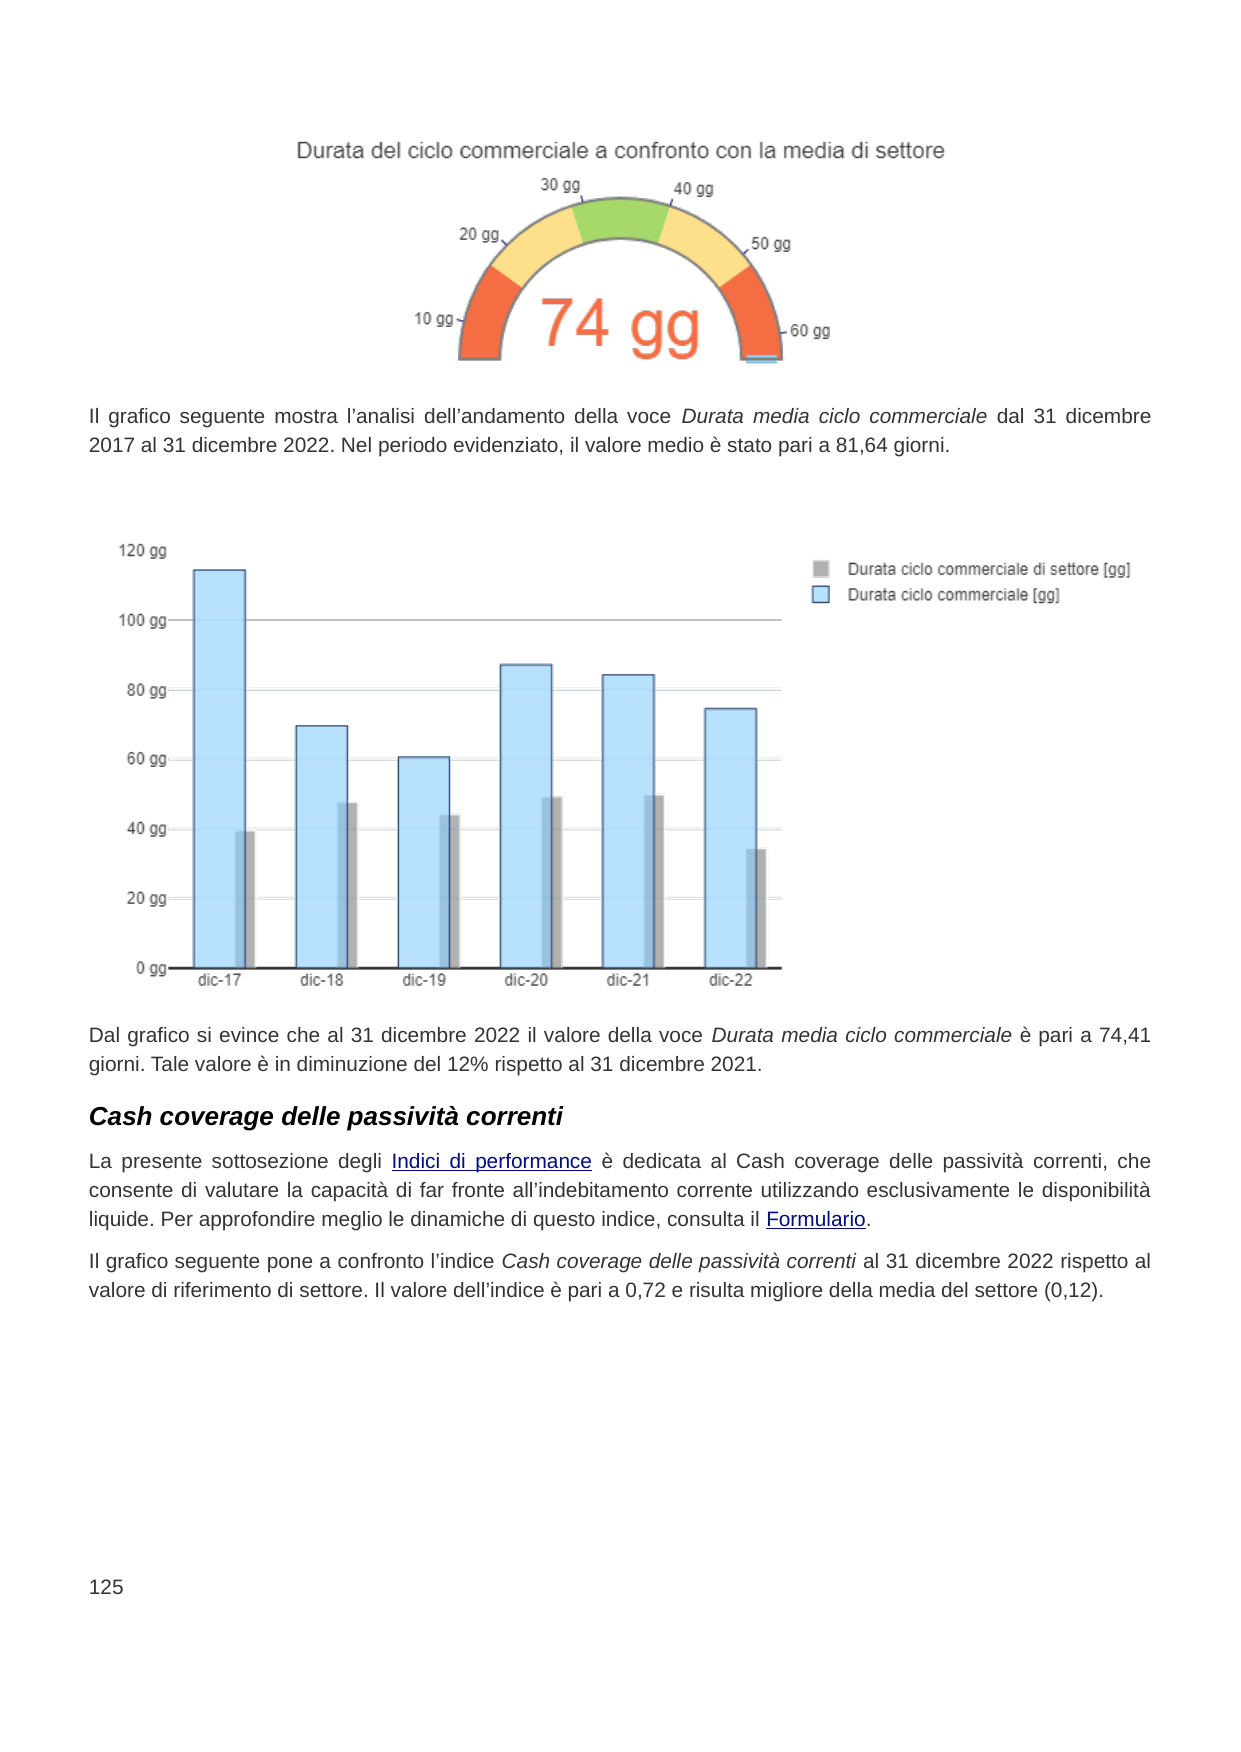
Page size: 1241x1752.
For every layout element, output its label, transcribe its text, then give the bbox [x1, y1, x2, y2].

subtitle Cash coverage delle passività correnti [89, 1101, 1152, 1131]
text La presente sottosezione degli Indici di performance è dedicata al Cash coverage delle passività correnti, che consente di valutare la capacità di far fronte all’indebitamento corrente utilizzando esclusivamente le disponibilità liquide. Per approfondire meglio le dinamiche di questo indice, consulta il Formulario. [89, 1143, 1152, 1231]
text Dal grafico si evince che al 31 dicembre 2022 il valore della voce Durata media ciclo commerciale è pari a 74,41 giorni. Tale valore è in diminuzione del 12% rispetto al 31 dicembre 2021. [89, 1018, 1152, 1076]
picture [88, 469, 1152, 1006]
text Il grafico seguente mostra l’analisi dell’andamento della voce Durata media ciclo commerciale dal 31 dicembre 2017 al 31 dicembre 2022. Nel periodo evidenziato, il valore medio è stato pari a 81,64 giorni. [89, 398, 1152, 457]
text Il grafico seguente pone a confronto l’indice Cash coverage delle passività correnti al 31 dicembre 2022 rispetto al valore di riferimento di settore. Il valore dell’indice è pari a 0,72 e risulta migliore della media del settore (0,12). [89, 1243, 1152, 1302]
picture [88, 118, 1152, 386]
